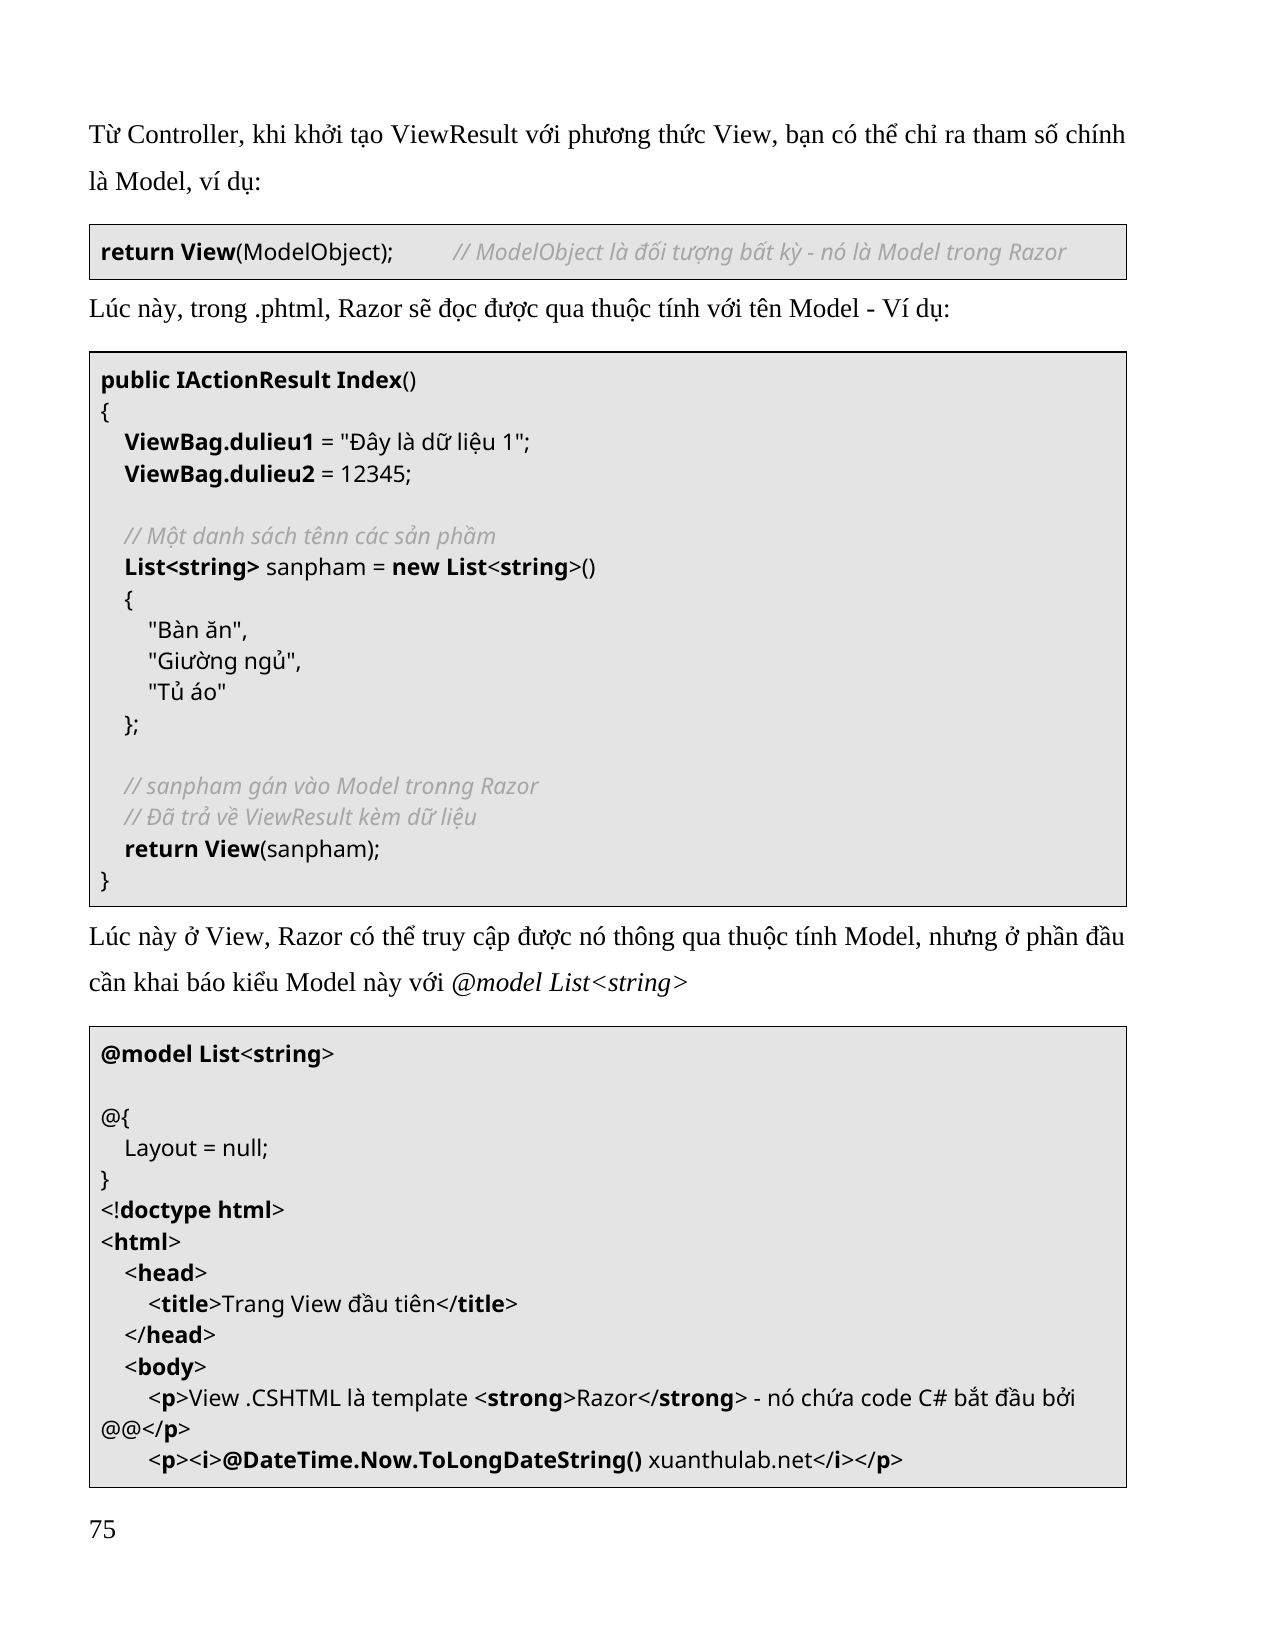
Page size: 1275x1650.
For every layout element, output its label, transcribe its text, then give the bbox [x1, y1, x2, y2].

text Lúc này, trong .phtml, Razor sẽ đọc được qua thuộc tính với tên Model - Ví dụ: [89, 292, 1127, 323]
table_header return View(ModelObject); // ModelObject là đối tượng bất kỳ - nó là Model trong Razor [90, 225, 1126, 279]
text Từ Controller, khi khởi tạo ViewResult với phương thức View, bạn có thể chỉ ra tham số chính là Model, ví dụ: [89, 118, 1127, 196]
table_header public IActionResult Index() { ViewBag.dulieu1 = "Đây là dữ liệu 1"; ViewBag.dulieu2 = 12345; // Một danh sách tênn các sản phầm List<string> sanpham = new List<string>() { "Bàn ăn", "Giường ngủ", "Tủ áo" }; // sanpham gán vào Model tronng Razor // Đã trả về ViewResult kèm dữ liệu return View(sanpham); } [90, 353, 1126, 906]
text Lúc này ở View, Razor có thể truy cập được nó thông qua thuộc tính Model, nhưng ở phần đầu cần khai báo kiểu Model này với @model List<string> [89, 920, 1127, 998]
